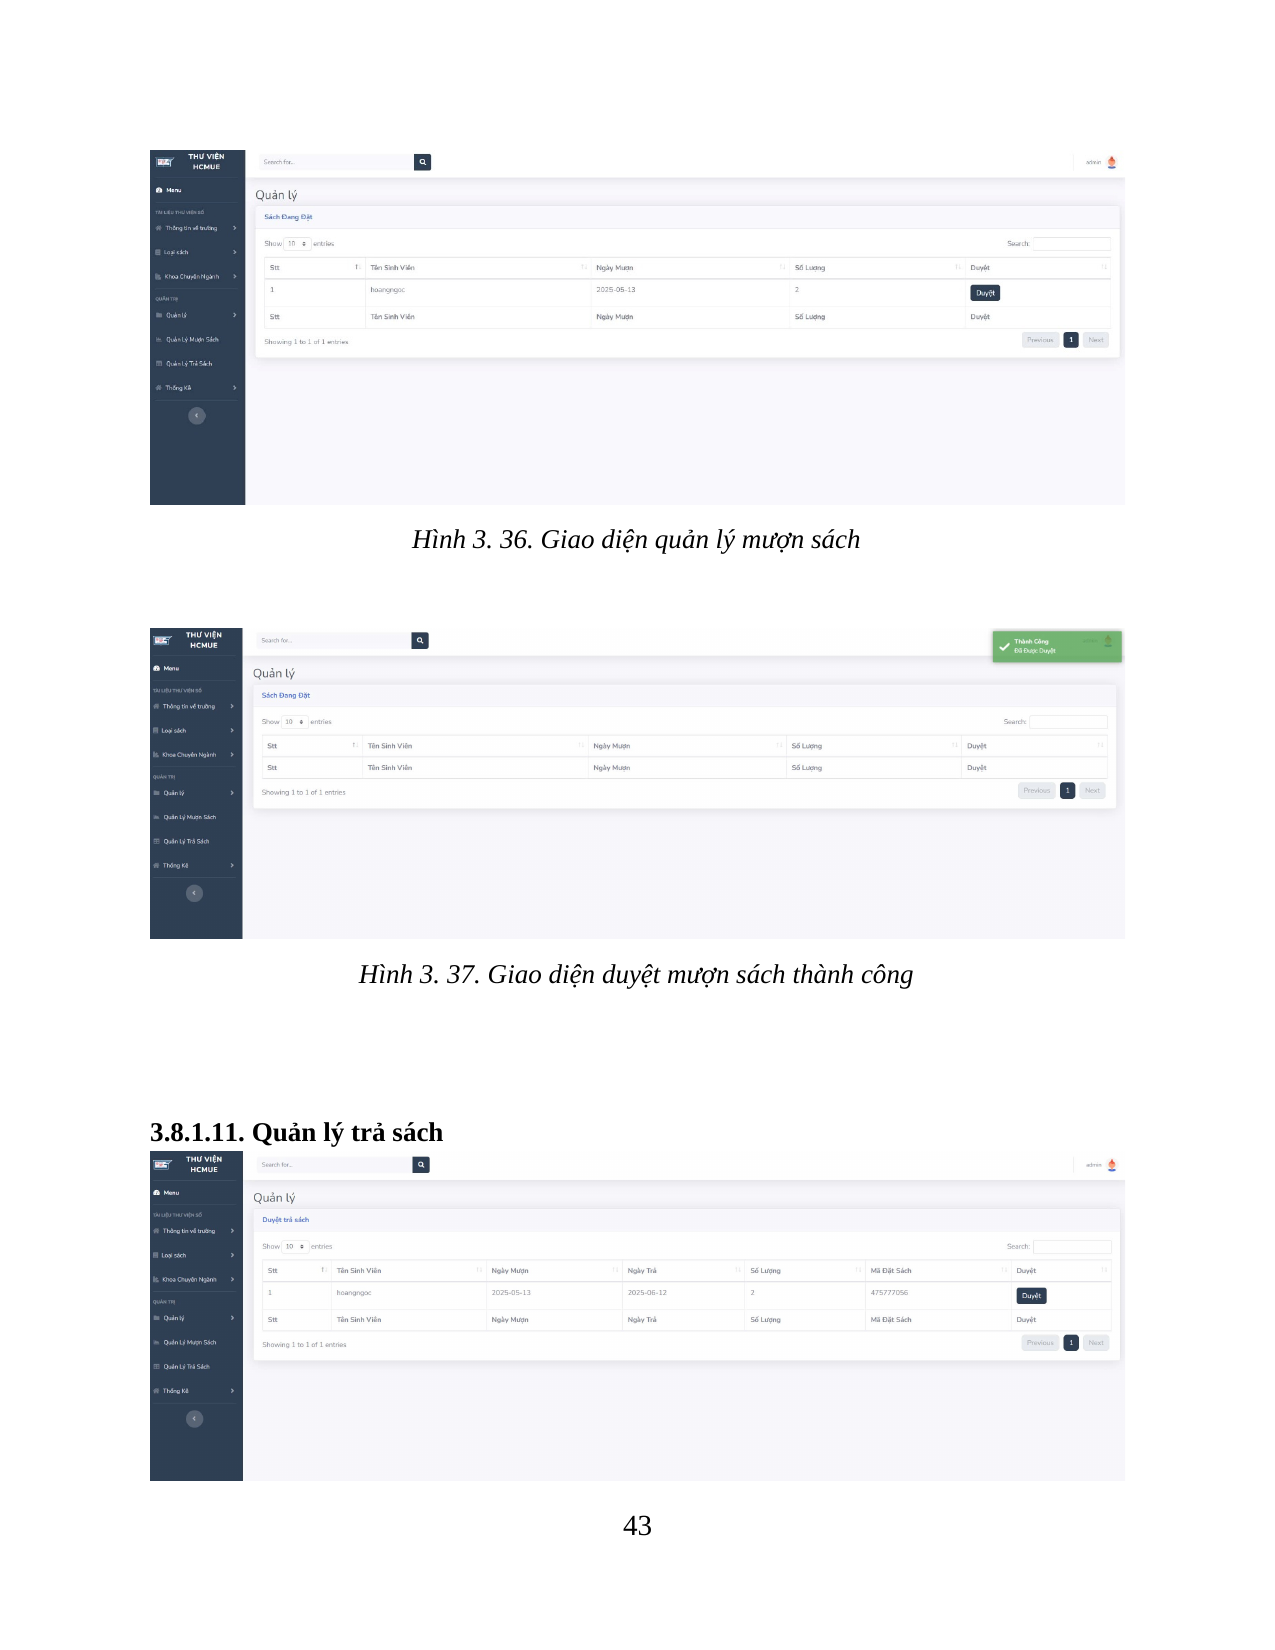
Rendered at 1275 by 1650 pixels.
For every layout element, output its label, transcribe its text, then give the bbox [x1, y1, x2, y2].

picture [150, 1151, 1125, 1481]
list Quản lý trả sách [150, 1116, 1125, 1147]
picture [150, 150, 1125, 505]
text Hình 3. 36. Giao diện quản lý mượn sách [150, 524, 1125, 555]
picture [150, 628, 1125, 939]
text Hình 3. 37. Giao diện duyệt mượn sách thành công [150, 958, 1125, 989]
